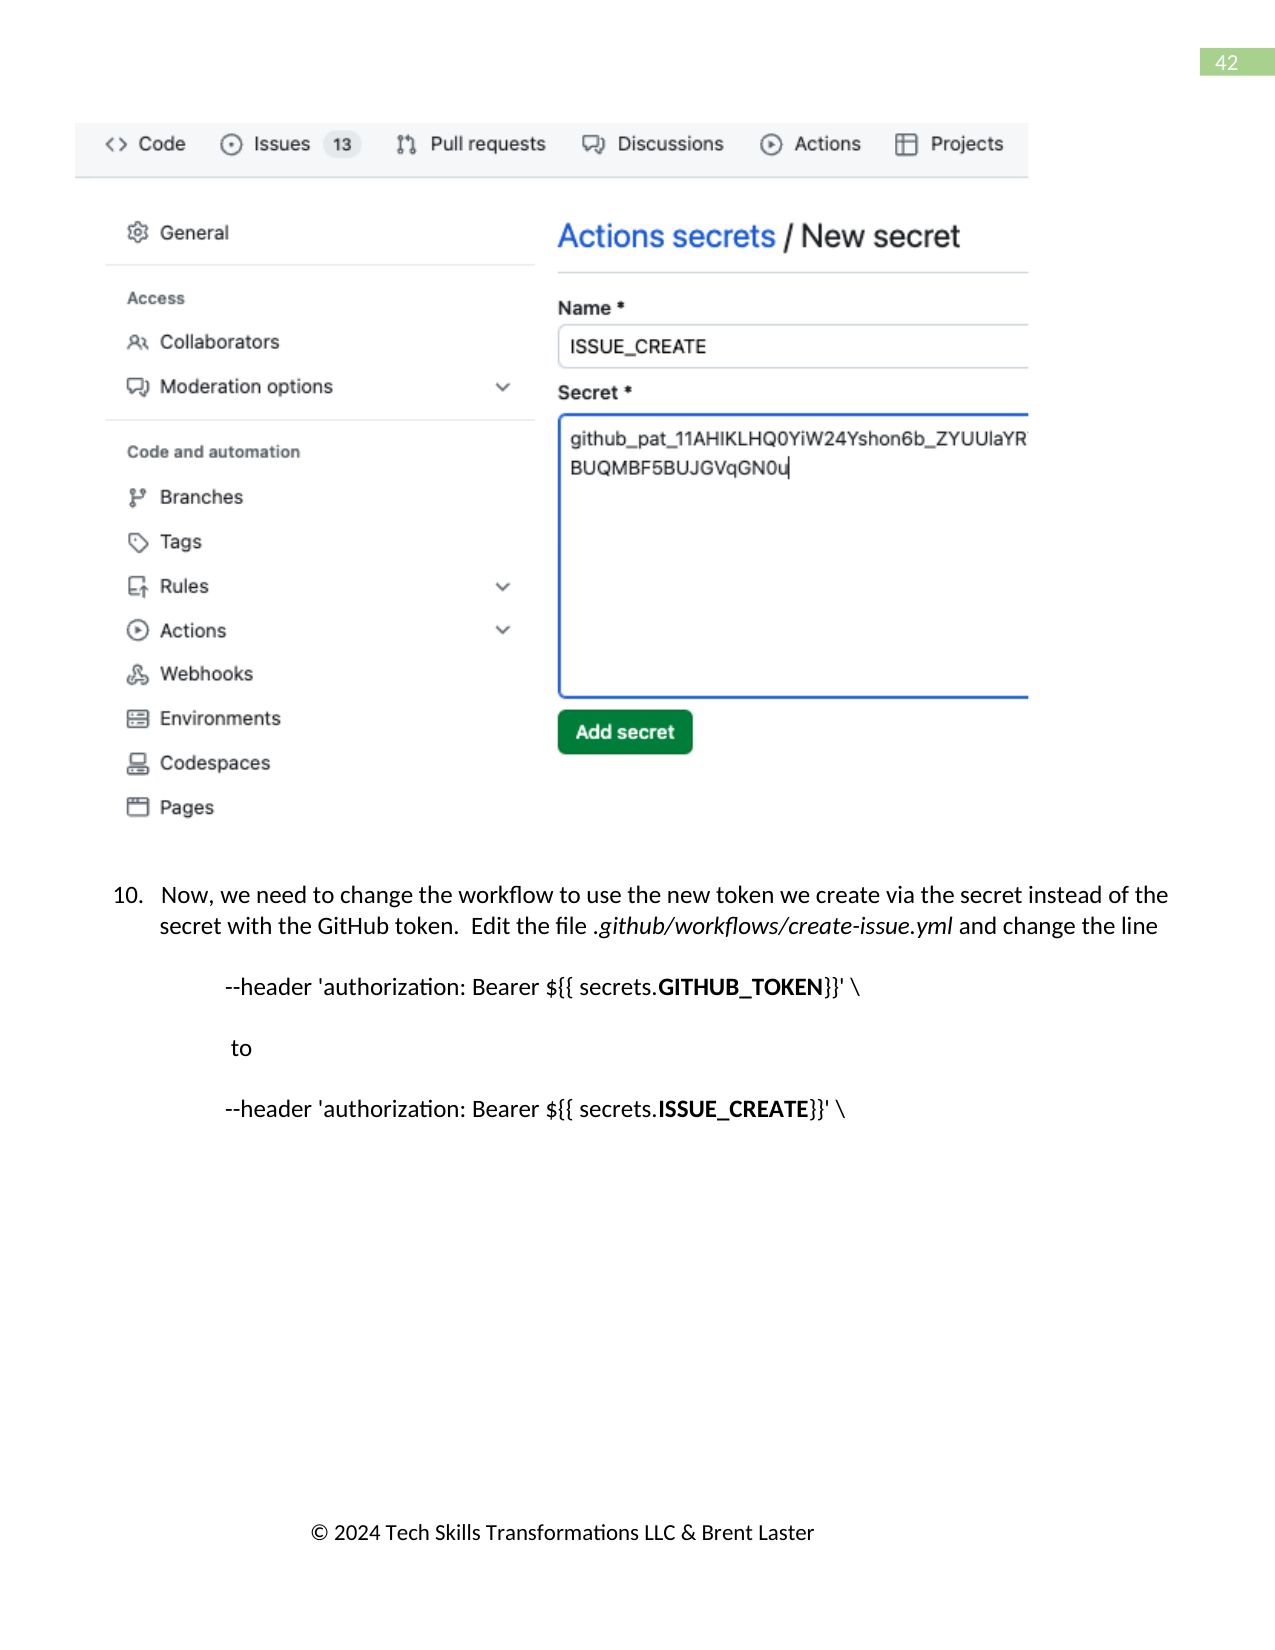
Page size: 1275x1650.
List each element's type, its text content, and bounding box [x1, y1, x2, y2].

list to [225, 1032, 1200, 1062]
picture [75, 123, 1029, 819]
list 10. Now, we need to change the workflow to use the new token we create via the secret instead of the secret with the GitHub token. Edit the file .github/workflows/create-issue.yml and change the line [112, 879, 1200, 940]
list --header 'authorization: Bearer ${{ secrets.ISSUE_CREATE}}' \ [225, 1093, 1200, 1123]
list --header 'authorization: Bearer ${{ secrets.GITHUB_TOKEN}}' \ [225, 971, 1200, 1001]
